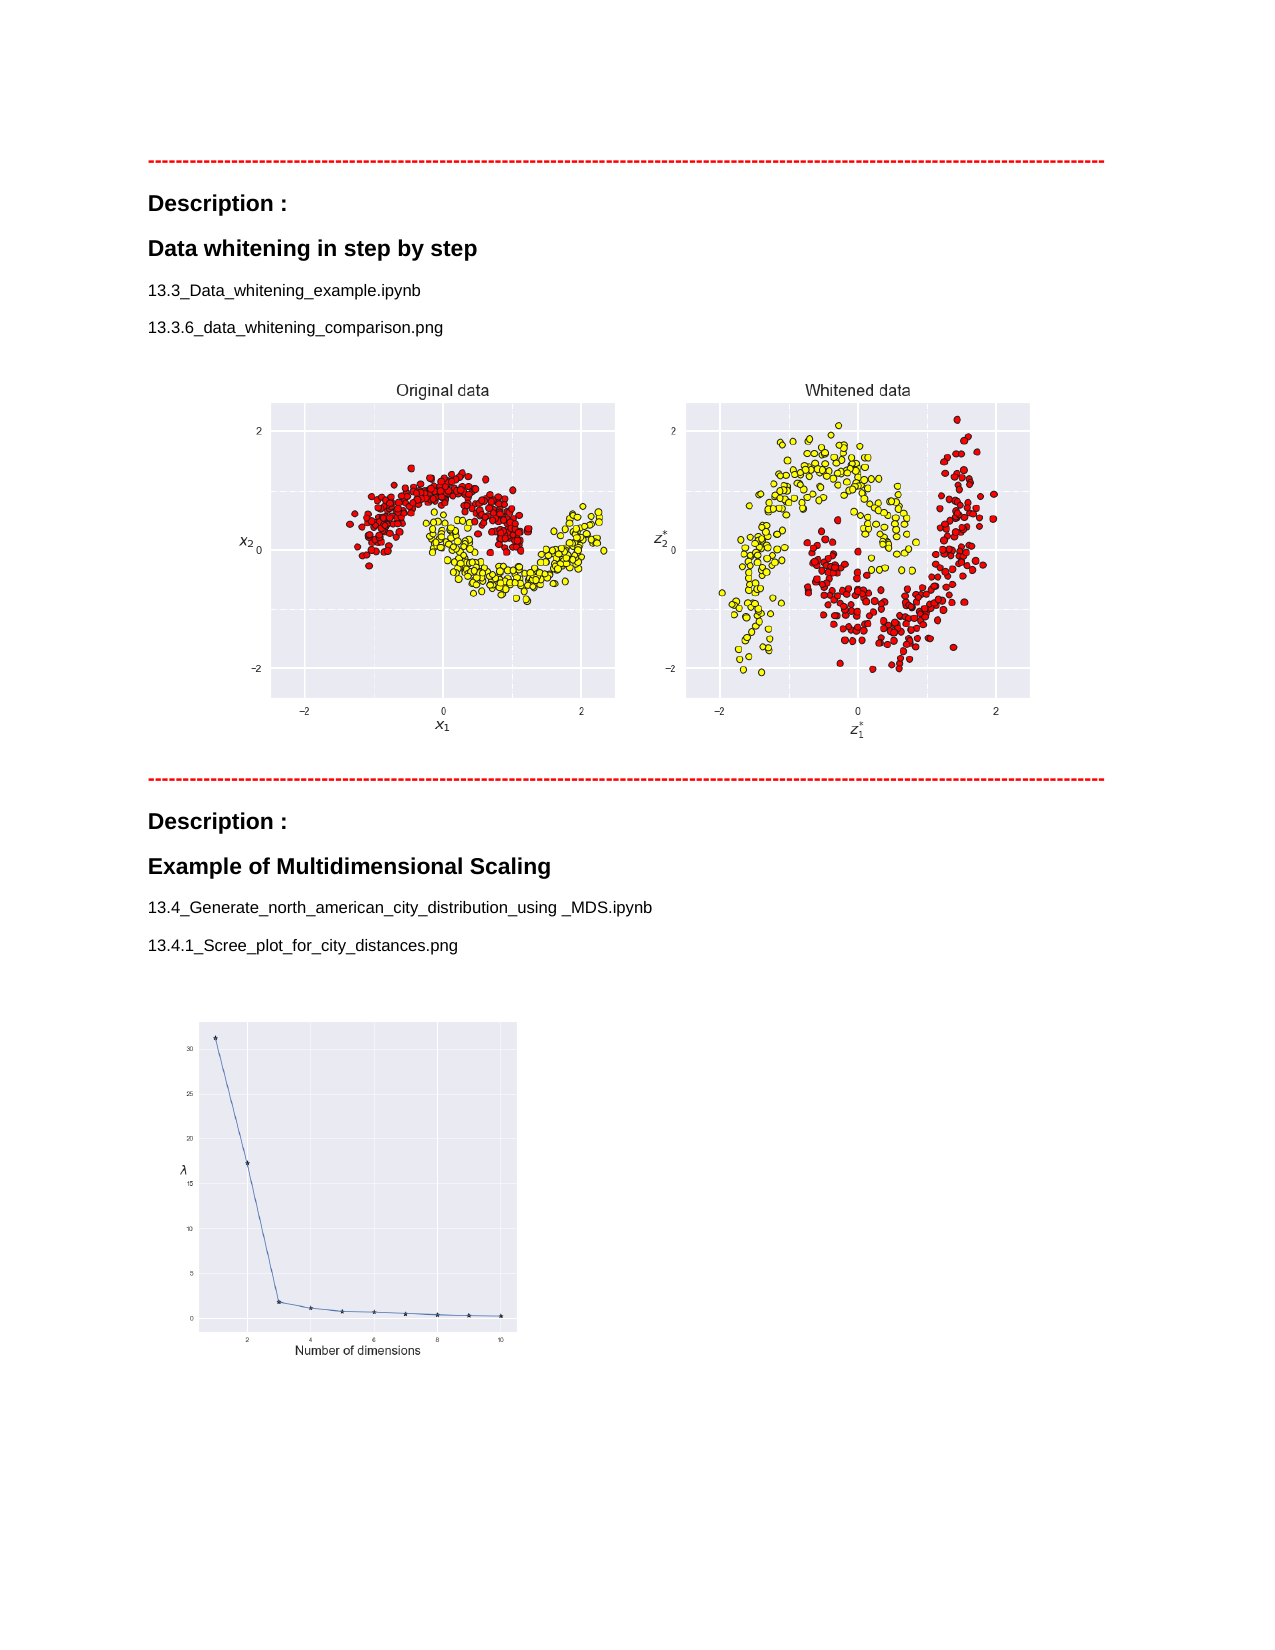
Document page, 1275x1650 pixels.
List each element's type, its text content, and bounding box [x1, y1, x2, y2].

text Description : [148, 808, 1127, 834]
text ------------------------------------------------------------------------------------------------------------------------------------------ [148, 766, 1127, 789]
text Description : [148, 190, 1127, 216]
text Data whitening in step by step [148, 235, 1127, 262]
text 13.3.6_data_whitening_comparison.png [148, 318, 1127, 337]
picture [147, 972, 558, 1383]
text Example of Multidimensional Scaling [148, 853, 1127, 879]
text 13.3_Data_whitening_example.ipynb [148, 280, 1127, 299]
text 13.4.1_Scree_plot_for_city_distances.png [148, 936, 1127, 955]
picture [147, 355, 1128, 747]
text ------------------------------------------------------------------------------------------------------------------------------------------ [148, 148, 1127, 172]
text 13.4_Generate_north_american_city_distribution_using _MDS.ipynb [148, 898, 1127, 917]
